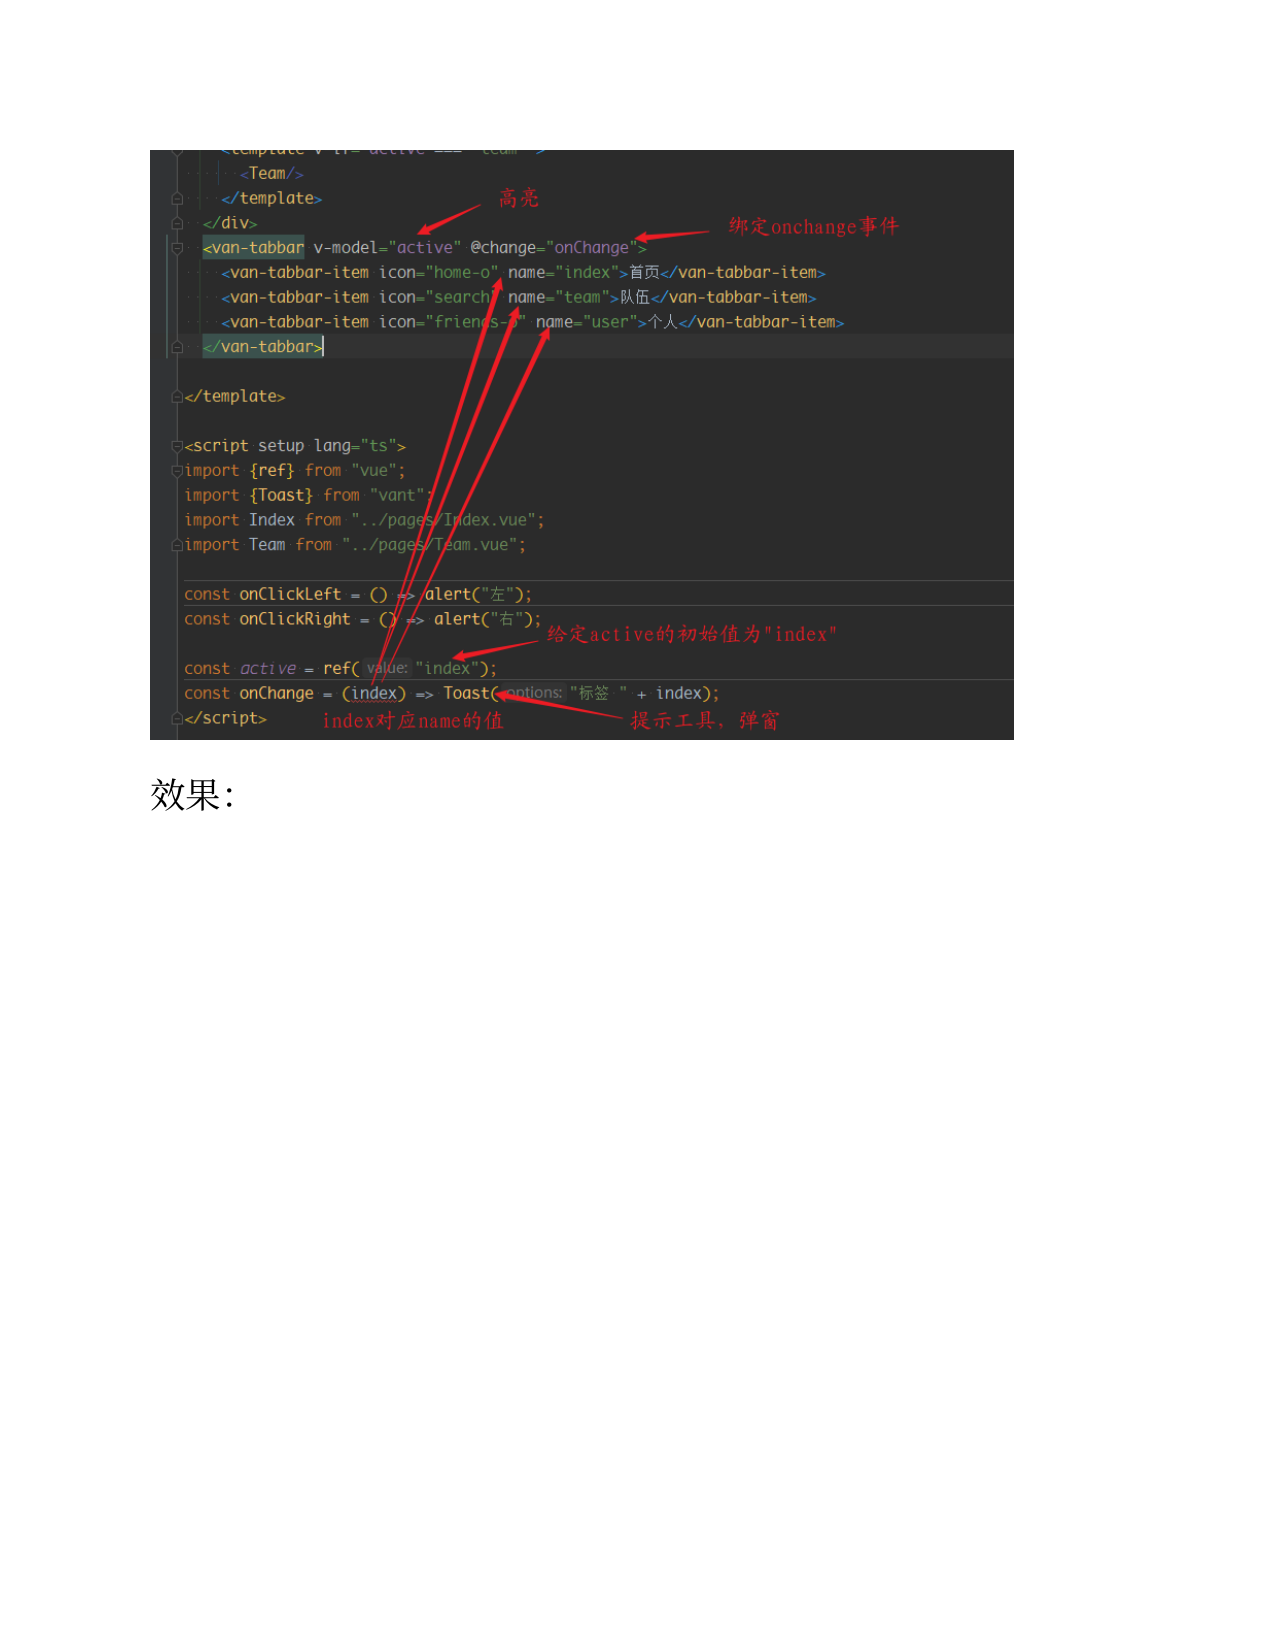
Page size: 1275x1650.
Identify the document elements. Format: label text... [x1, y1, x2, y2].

text 效果： [150, 767, 1125, 818]
picture [150, 150, 1014, 740]
